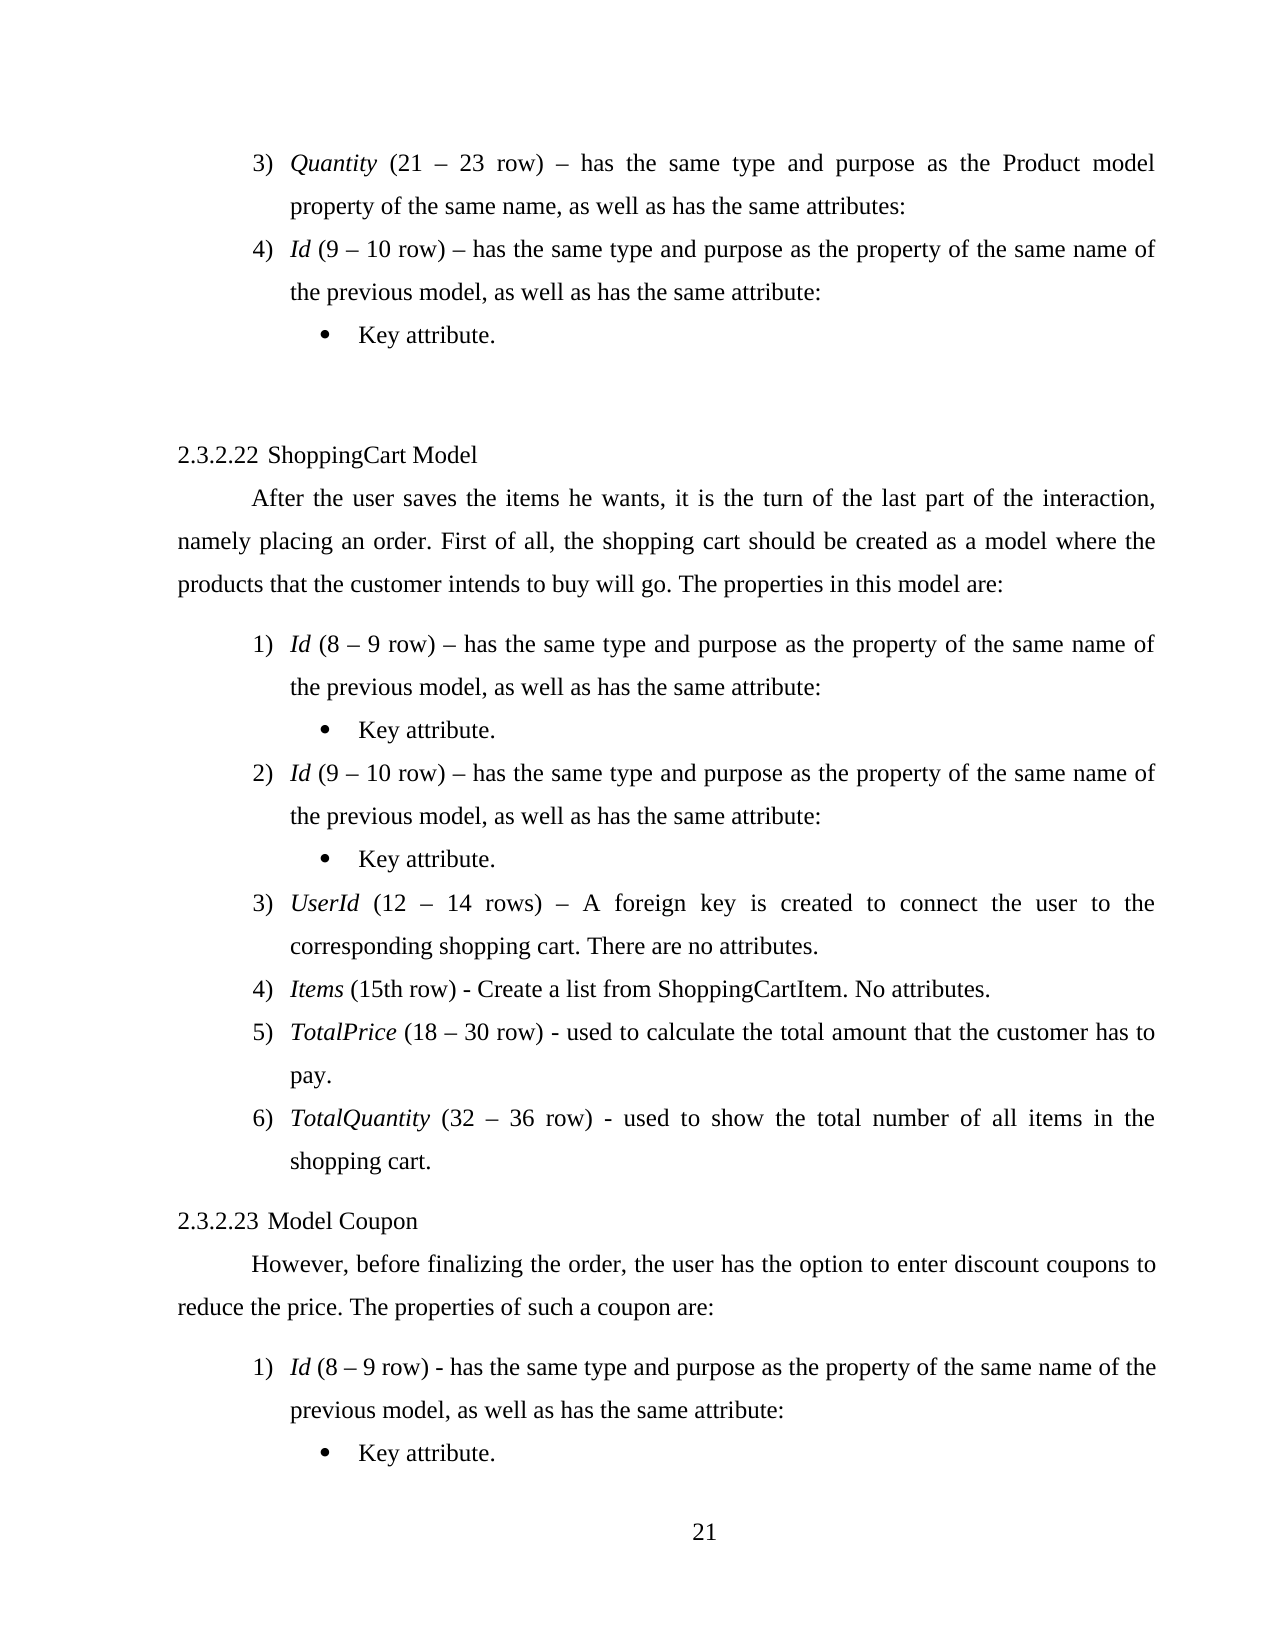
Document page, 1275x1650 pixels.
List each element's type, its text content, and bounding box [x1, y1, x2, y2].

list Items (15th row) - Create a list from ShoppingCartItem. No attributes. [252, 974, 1157, 1003]
list Quantity (21 – 23 row) – has the same type and purpose as the Product model property of the same name, as well as has the same attributes: [252, 148, 1157, 219]
subtitle ShoppingCart Model [177, 440, 1157, 468]
list Key attribute. [321, 1438, 1157, 1467]
text However, before finalizing the order, the user has the option to enter discount coupons to reduce the price. The properties of such a coupon are: [177, 1249, 1157, 1321]
list Id (9 – 10 row) – has the same type and purpose as the property of the same name of the previous model, as well as has the same attribute: [252, 234, 1157, 306]
subtitle Model Coupon [177, 1206, 1157, 1235]
list Key attribute. [321, 844, 1157, 873]
list UserId (12 – 14 rows) – A foreign key is created to connect the user to the corresponding shopping cart. There are no attributes. [252, 888, 1157, 959]
text After the user saves the items he wants, it is the turn of the last part of the interaction, namely placing an order. First of all, the shopping cart should be created as a model where the products that the customer intends to buy will go. The properties in this model are: [177, 483, 1157, 598]
list Id (8 – 9 row) - has the same type and purpose as the property of the same name of the previous model, as well as has the same attribute: [252, 1352, 1157, 1424]
list TotalPrice (18 – 30 row) - used to calculate the total amount that the customer has to pay. [252, 1017, 1157, 1089]
list TotalQuantity (32 – 36 row) - used to show the total number of all items in the shopping cart. [252, 1103, 1157, 1175]
list Key attribute. [321, 320, 1157, 349]
list Id (9 – 10 row) – has the same type and purpose as the property of the same name of the previous model, as well as has the same attribute: [252, 758, 1157, 830]
list Id (8 – 9 row) – has the same type and purpose as the property of the same name of the previous model, as well as has the same attribute: [252, 629, 1157, 701]
list Key attribute. [321, 715, 1157, 744]
